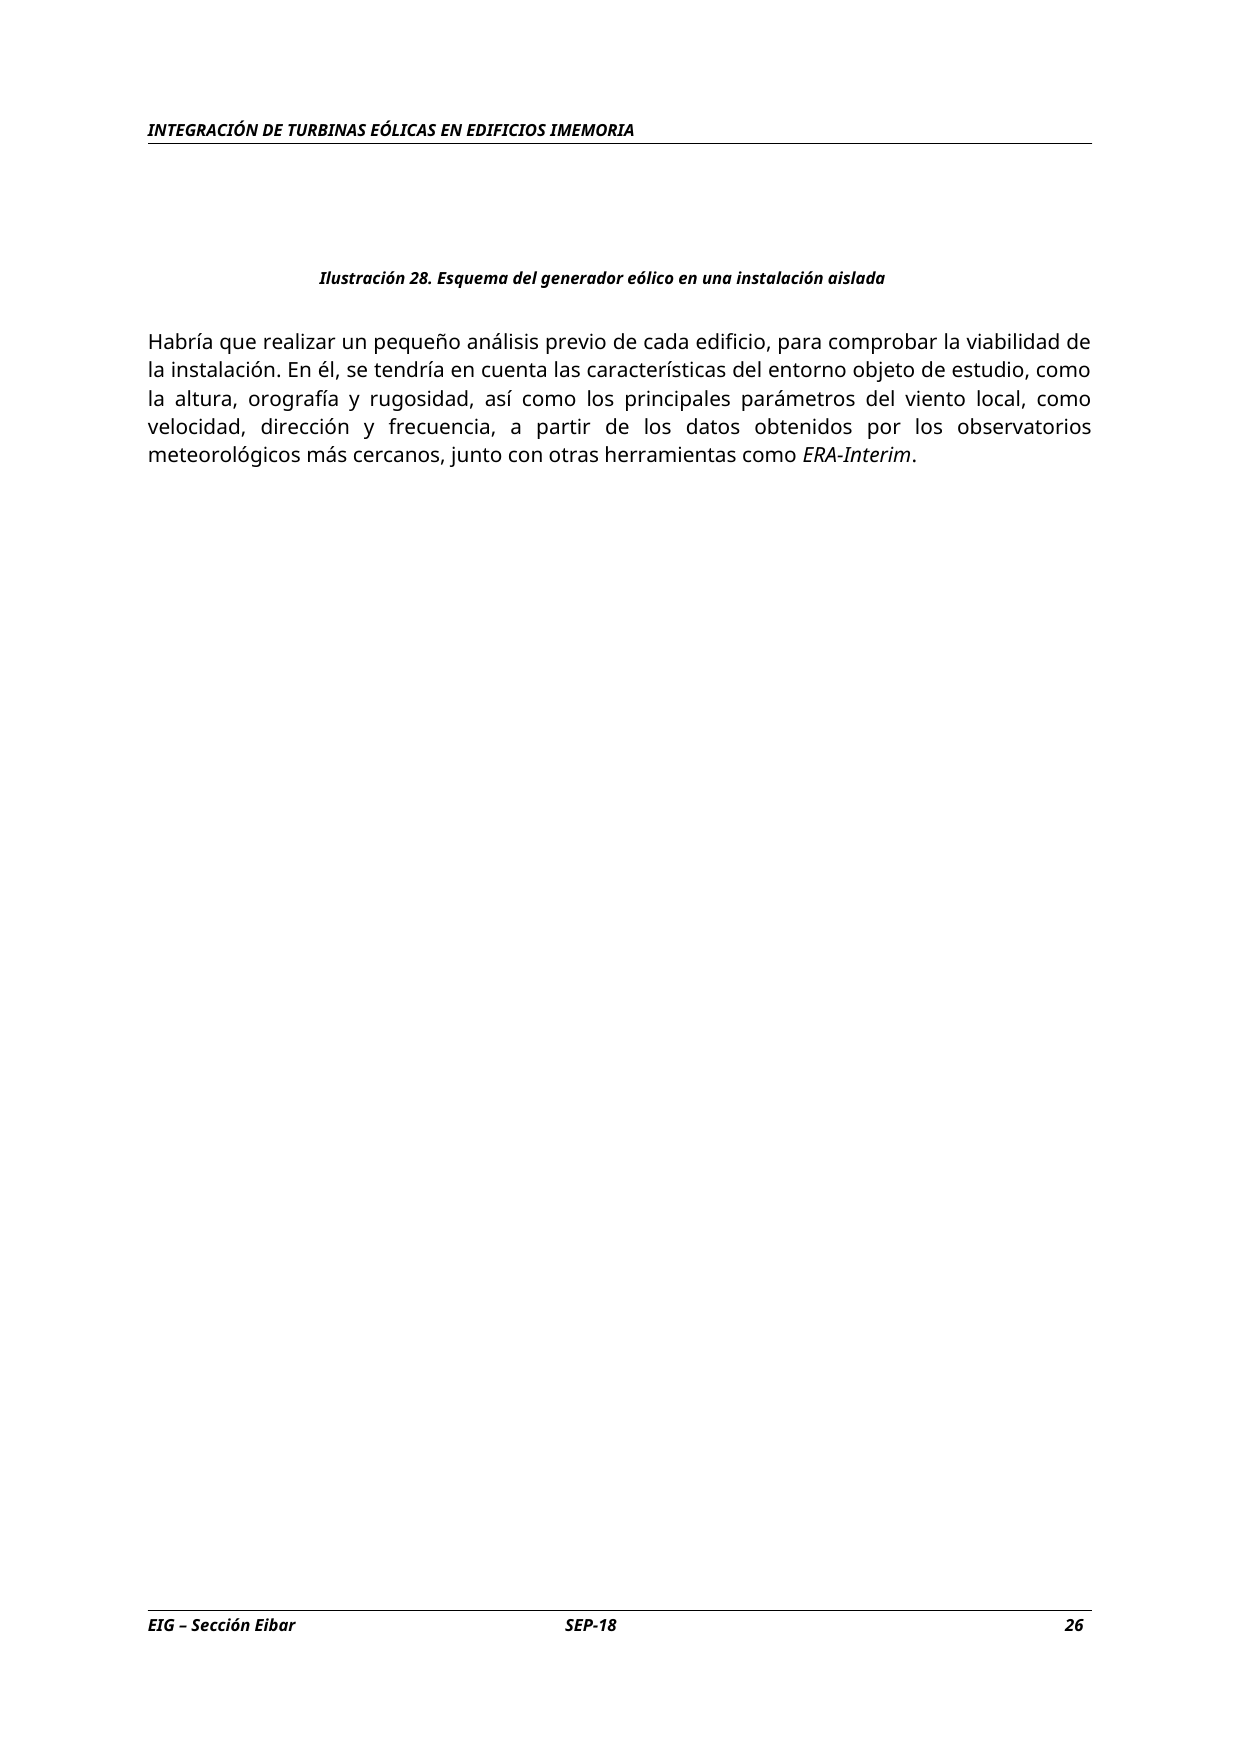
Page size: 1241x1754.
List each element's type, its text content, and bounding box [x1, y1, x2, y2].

text Habría que realizar un pequeño análisis previo de cada edificio, para comprobar la viabilidad de la instalación. En él, se tendría en cuenta las características del entorno objeto de estudio, como la altura, orografía y rugosidad, así como los principales parámetros del viento local, como velocidad, dirección y frecuencia, a partir de los datos obtenidos por los observatorios meteorológicos más cercanos, junto con otras herramientas como ERA-Interim. [148, 327, 1092, 469]
